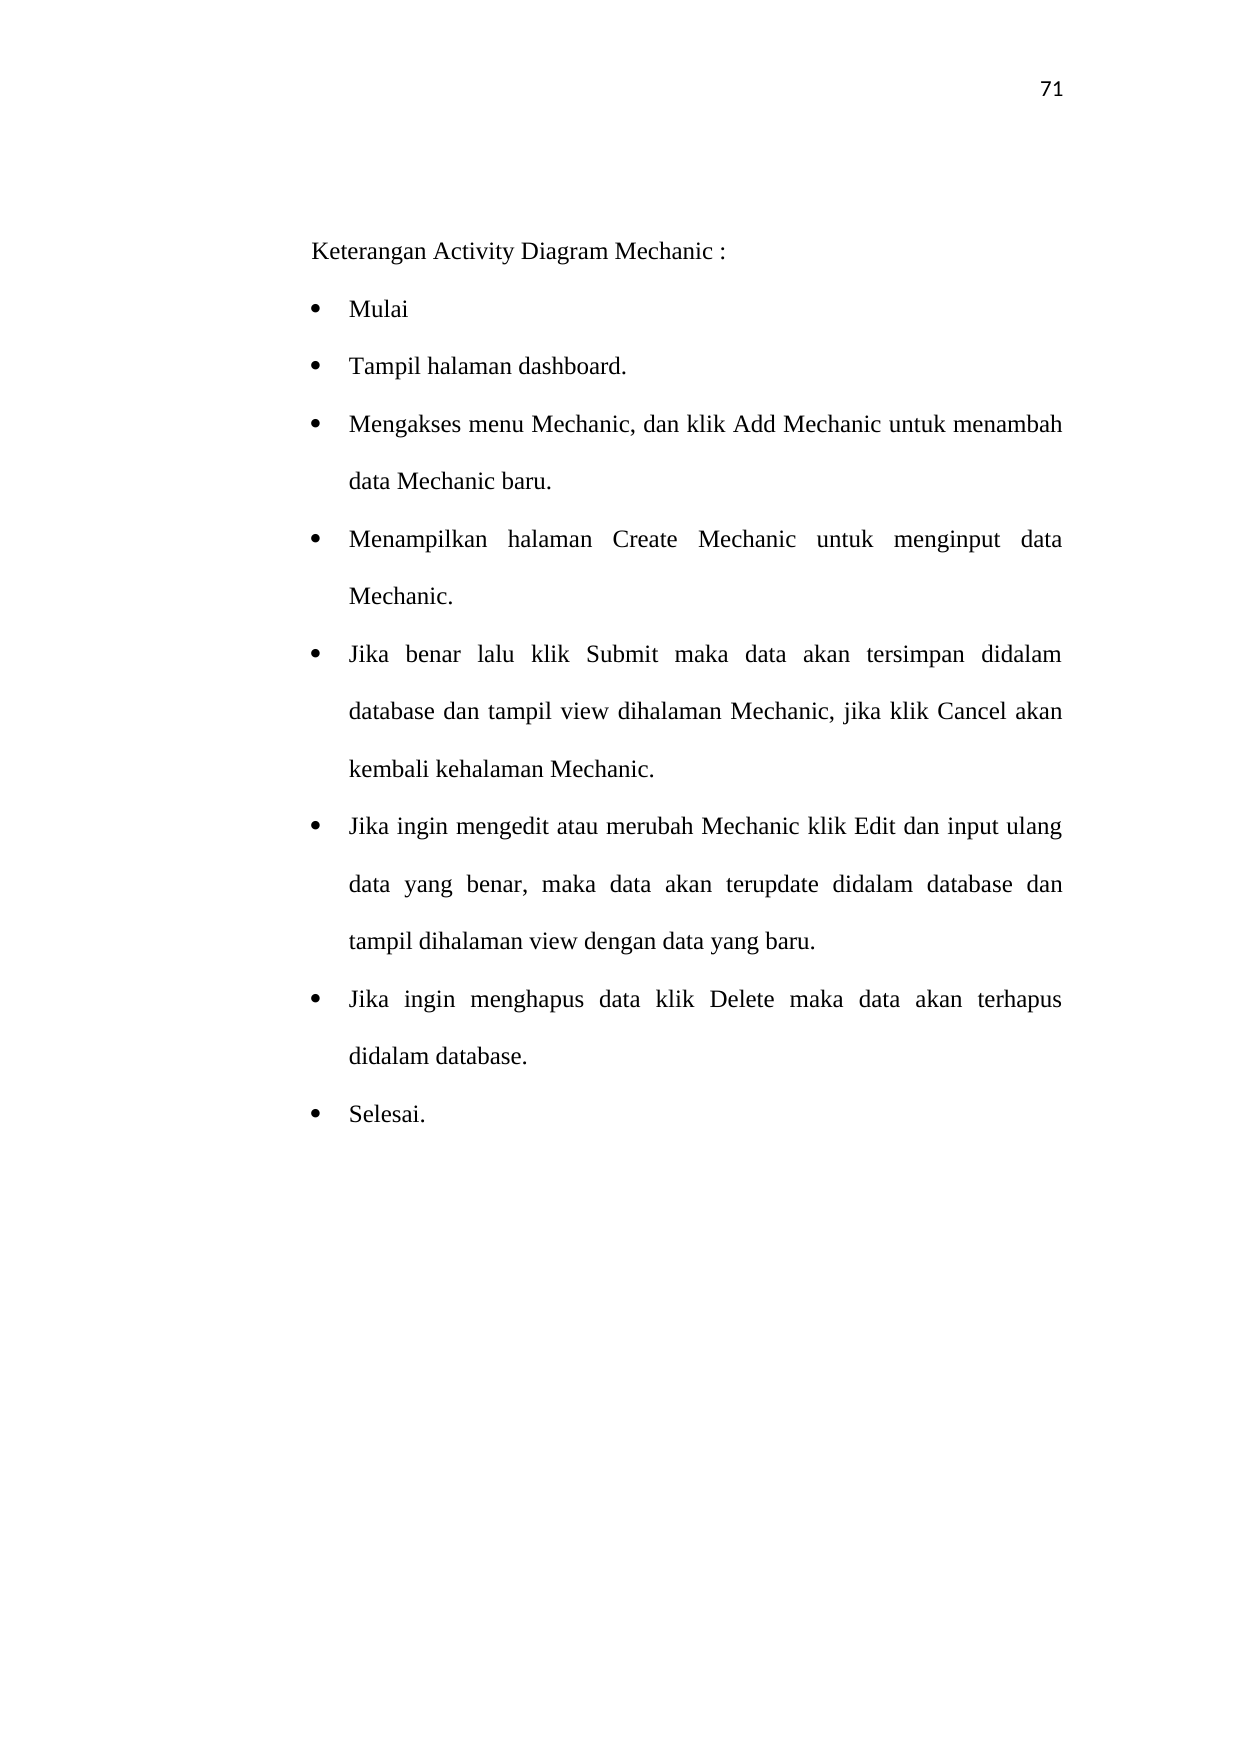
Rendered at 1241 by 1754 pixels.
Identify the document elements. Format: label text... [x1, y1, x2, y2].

list Jika ingin mengedit atau merubah Mechanic klik Edit dan input ulang data yang benar, maka data akan terupdate didalam database dan tampil dihalaman view dengan data yang baru. [311, 811, 1063, 955]
list Jika ingin menghapus data klik Delete maka data akan terhapus didalam database. [311, 984, 1063, 1070]
list Tampil halaman dashboard. [311, 351, 1063, 380]
list Menampilkan halaman Create Mechanic untuk menginput data Mechanic. [311, 524, 1063, 610]
list Keterangan Activity Diagram Mechanic : [311, 236, 1063, 265]
list Mulai [311, 294, 1063, 322]
list Jika benar lalu klik Submit maka data akan tersimpan didalam database dan tampil view dihalaman Mechanic, jika klik Cancel akan kembali kehalaman Mechanic. [311, 639, 1063, 782]
list Selesai. [311, 1099, 1063, 1127]
list Mengakses menu Mechanic, dan klik Add Mechanic untuk menambah data Mechanic baru. [311, 409, 1063, 495]
